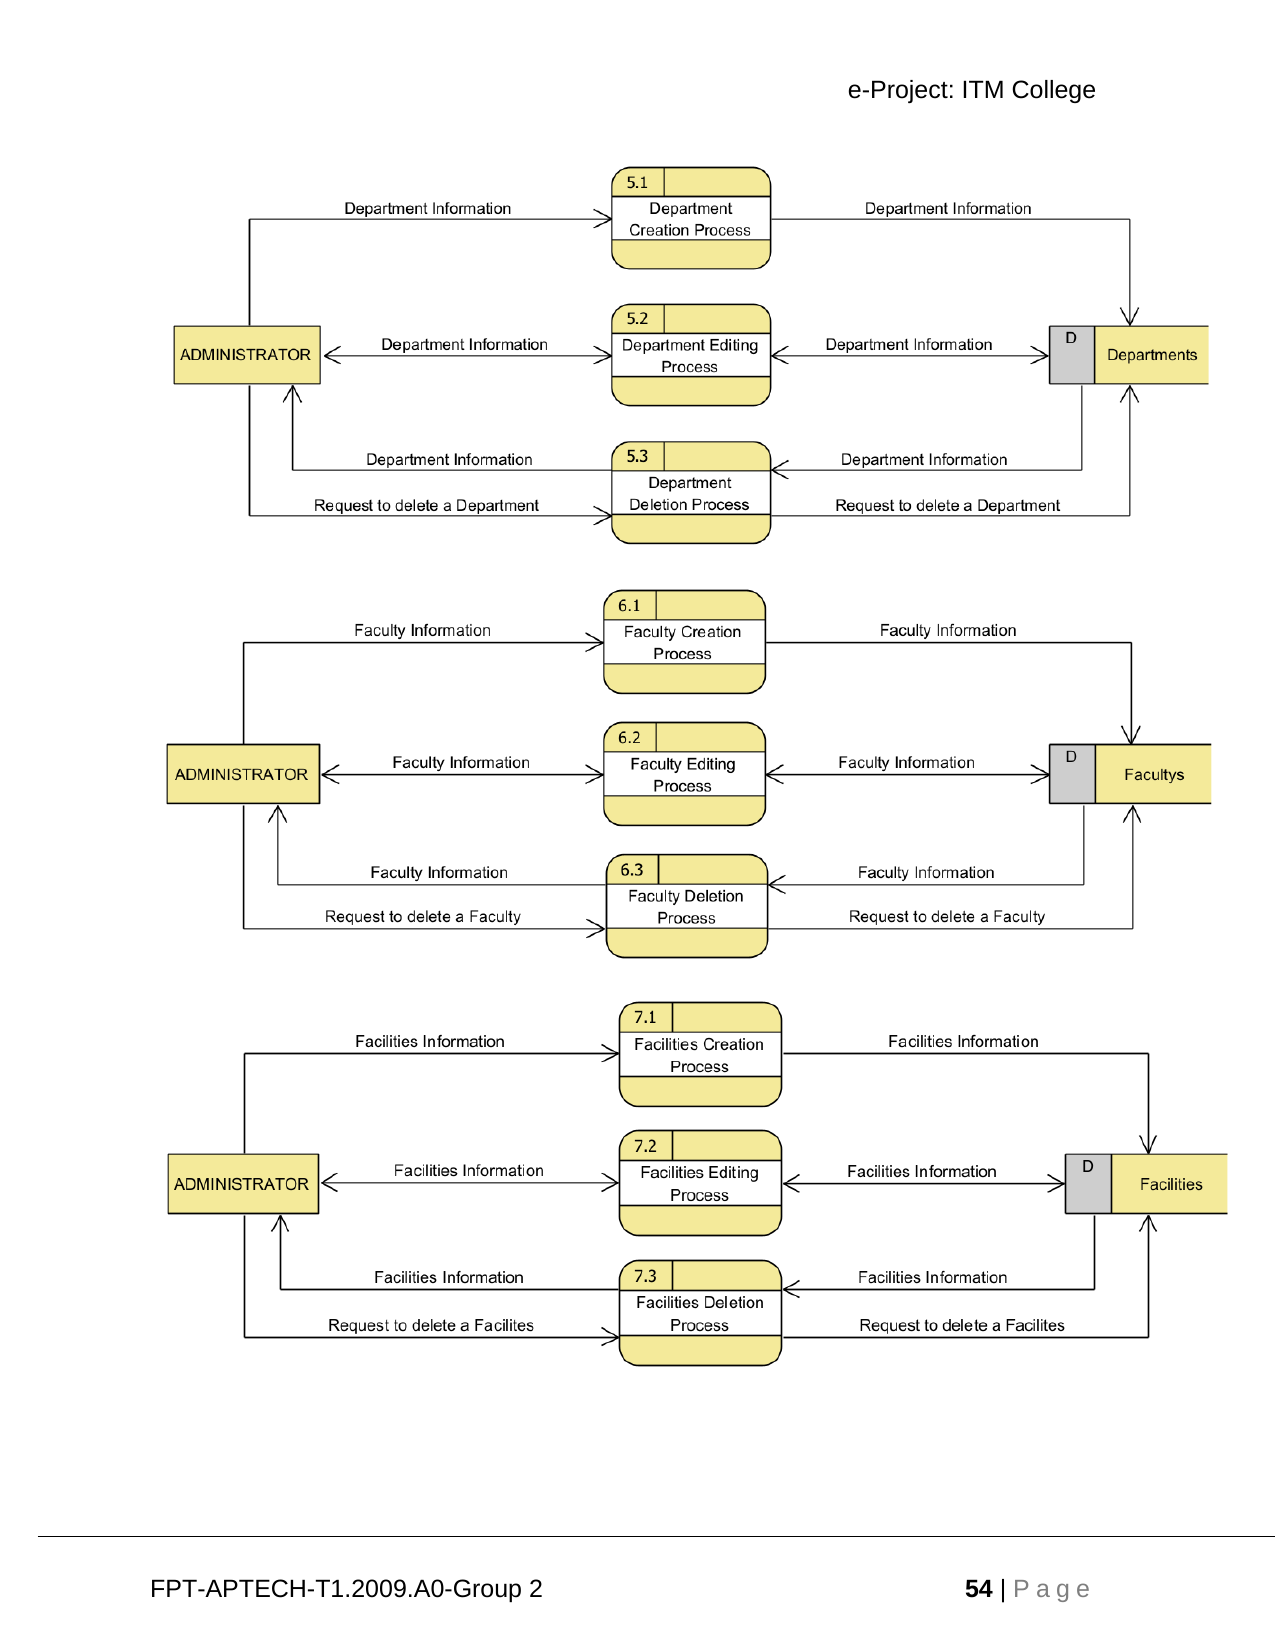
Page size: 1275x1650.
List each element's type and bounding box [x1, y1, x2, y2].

picture [150, 150, 1230, 557]
picture [150, 575, 1229, 968]
picture [150, 986, 1252, 1380]
